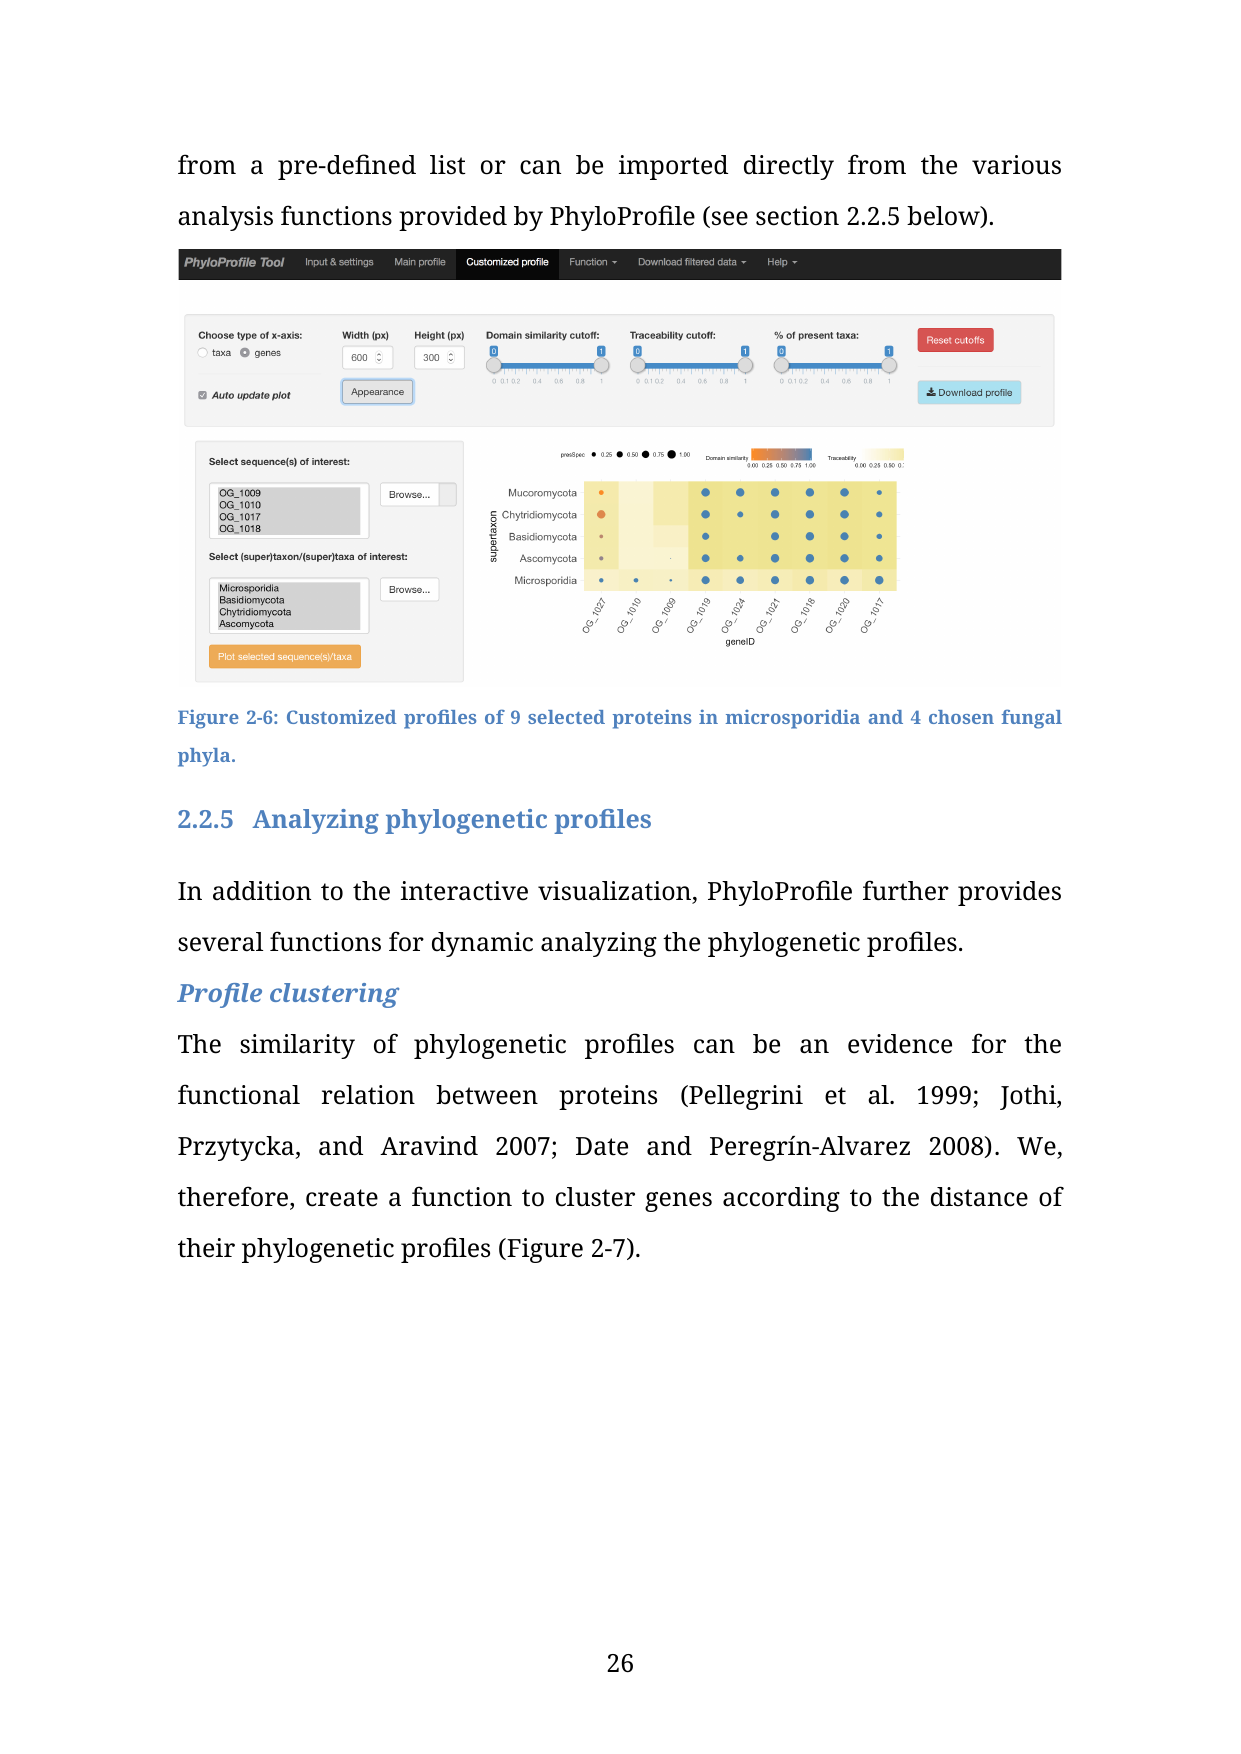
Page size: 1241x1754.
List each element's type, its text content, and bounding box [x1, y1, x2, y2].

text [177, 148, 1063, 233]
subtitle Analyzing phylogenetic profiles [177, 801, 1063, 835]
text Profile clustering [177, 975, 1063, 1009]
text In addition to the interactive visualization, PhyloProfile further provides several functions for dynamic analyzing the phylogenetic profiles. [177, 873, 1063, 958]
picture [178, 249, 1062, 687]
